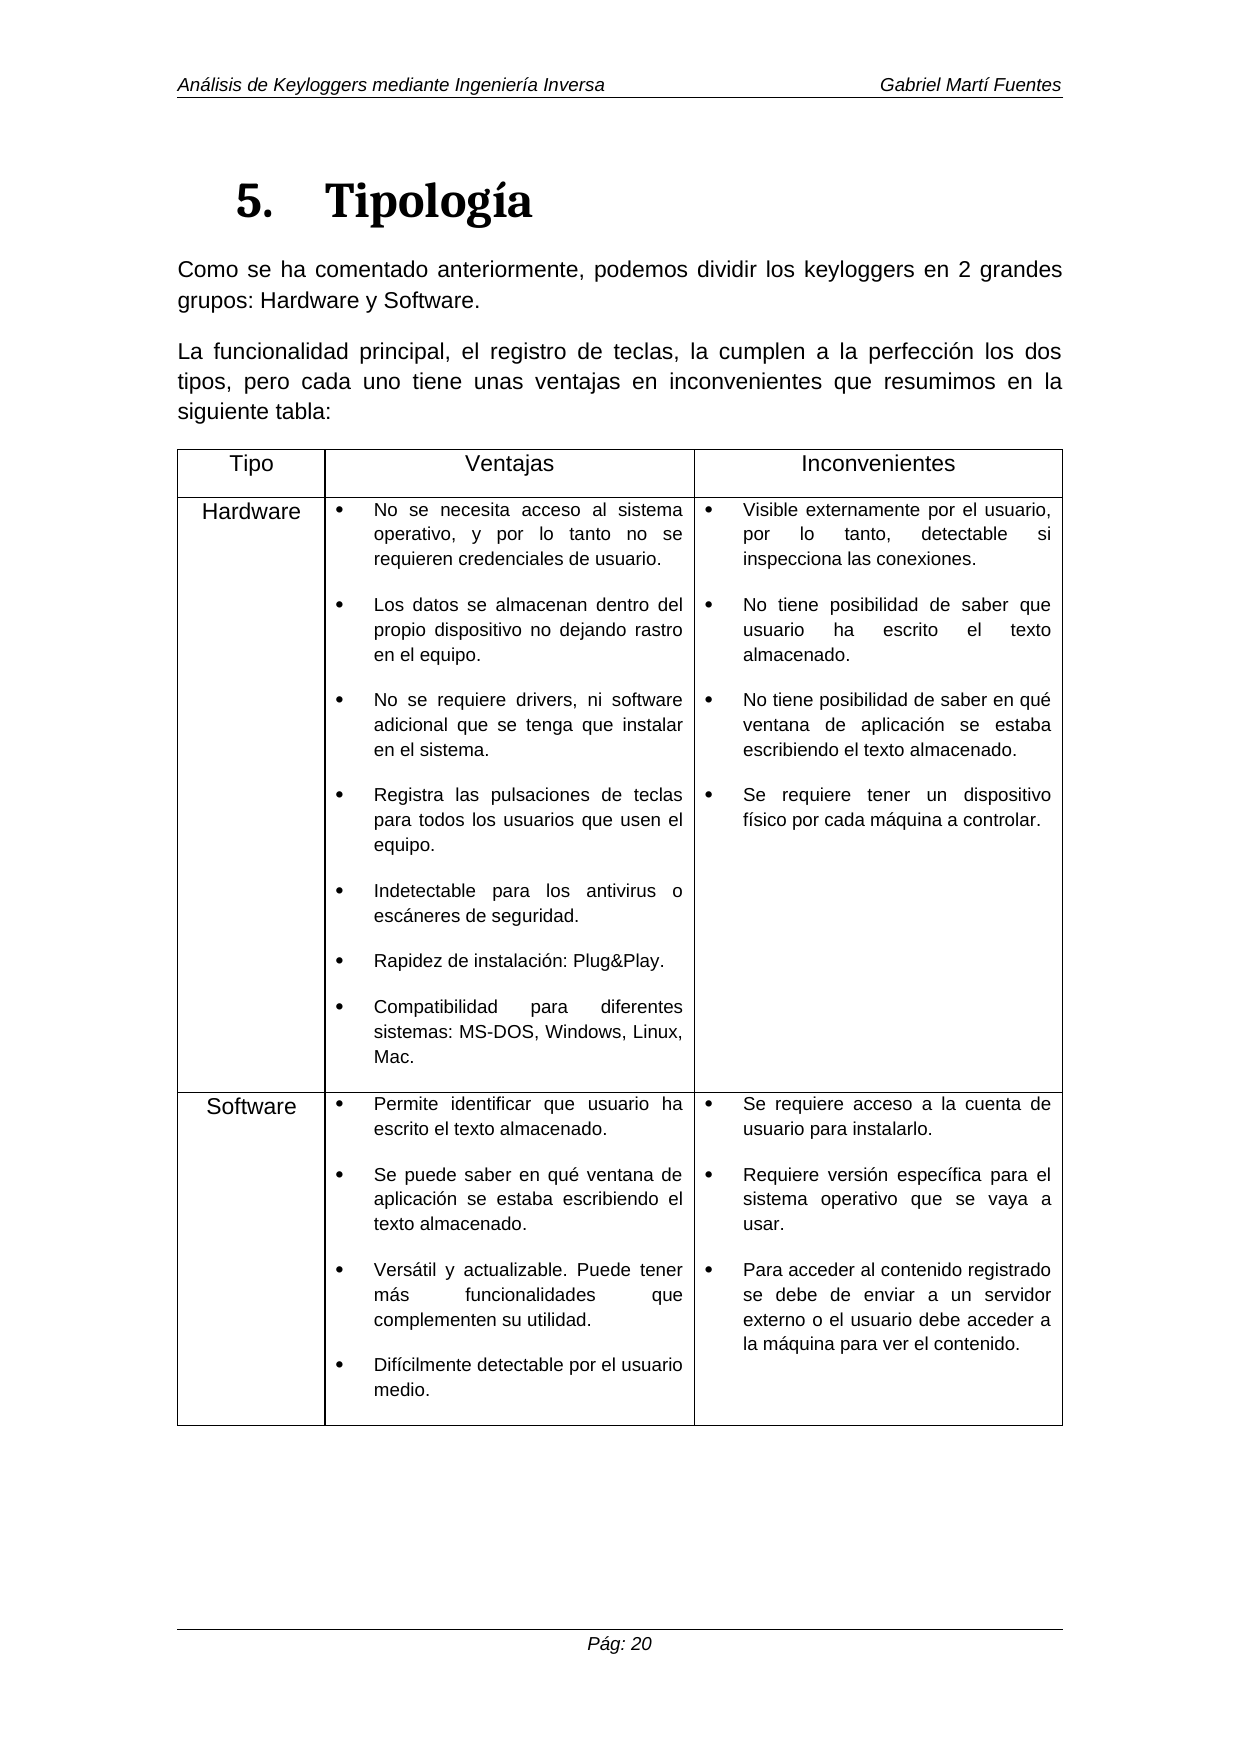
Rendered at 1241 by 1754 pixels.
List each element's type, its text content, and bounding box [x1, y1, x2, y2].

table_header Ventajas [326, 450, 694, 497]
table_cell Se requiere acceso a la cuenta de usuario para instalarlo. Requiere versión específica para el sistema operativo que se vaya a usar. Para acceder al contenido registrado se debe de enviar a un servidor externo o el usuario debe acceder a la máquina para ver el contenido. [695, 1093, 1062, 1425]
table_cell No se necesita acceso al sistema operativo, y por lo tanto no se requieren credenciales de usuario. Los datos se almacenan dentro del propio dispositivo no dejando rastro en el equipo. No se requiere drivers, ni software adicional que se tenga que instalar en el sistema. Registra las pulsaciones de teclas para todos los usuarios que usen el equipo. Indetectable para los antivirus o escáneres de seguridad. Rapidez de instalación: Plug&Play. Compatibilidad para diferentes sistemas: MS-DOS, Windows, Linux, Mac. [326, 498, 694, 1092]
subtitle Tipología [236, 173, 1063, 230]
table_cell Visible externamente por el usuario, por lo tanto, detectable si inspecciona las conexiones. No tiene posibilidad de saber que usuario ha escrito el texto almacenado. No tiene posibilidad de saber en qué ventana de aplicación se estaba escribiendo el texto almacenado. Se requiere tener un dispositivo físico por cada máquina a controlar. [695, 498, 1062, 1092]
table_header Inconvenientes [695, 450, 1062, 497]
table_cell Permite identificar que usuario ha escrito el texto almacenado. Se puede saber en qué ventana de aplicación se estaba escribiendo el texto almacenado. Versátil y actualizable. Puede tener más funcionalidades que complementen su utilidad. Difícilmente detectable por el usuario medio. [326, 1093, 694, 1425]
text Como se ha comentado anteriormente, podemos dividir los keyloggers en 2 grandes grupos: Hardware y Software. [177, 256, 1063, 313]
table_cell Hardware [178, 498, 324, 1092]
table_cell Software [178, 1093, 324, 1425]
text La funcionalidad principal, el registro de teclas, la cumplen a la perfección los dos tipos, pero cada uno tiene unas ventajas en inconvenientes que resumimos en la siguiente tabla: [177, 338, 1063, 424]
table_header Tipo [178, 450, 324, 497]
